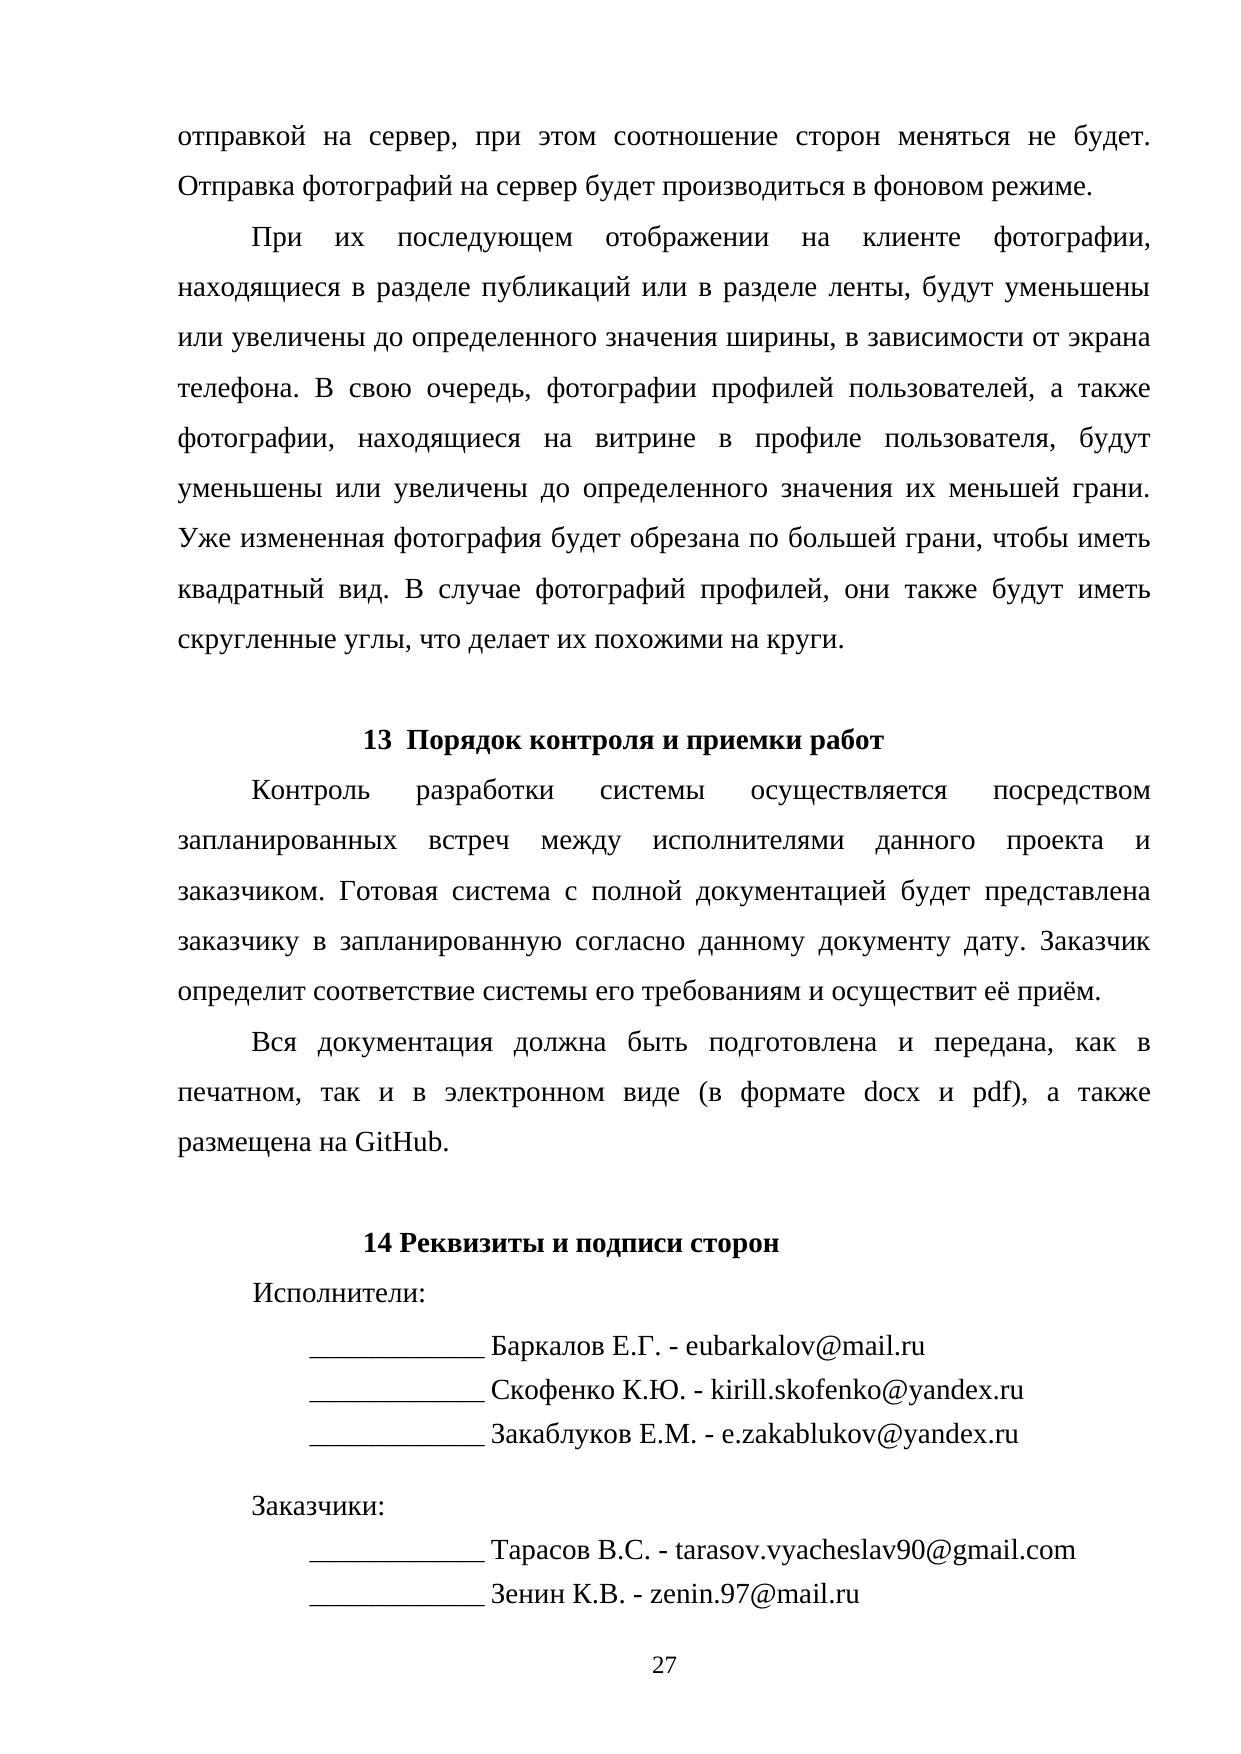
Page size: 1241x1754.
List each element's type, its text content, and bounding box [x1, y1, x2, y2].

text Контроль разработки системы осуществляется посредством запланированных встреч между исполнителями данного проекта и заказчиком. Готовая система с полной документацией будет представлена заказчику в запланированную согласно данному документу дату. Заказчик определит соответствие системы его требованиям и осуществит её приём. [177, 772, 1152, 1007]
text Реквизиты и подписи сторон [289, 1225, 1152, 1258]
text Порядок контроля и приемки работ [289, 722, 1152, 755]
list ______________ Тарасов В.С. - tarasov.vyacheslav90@gmail.com [309, 1532, 1152, 1566]
text ______________ Скофенко К.Ю. - kirill.skofenko@yandex.ru [309, 1372, 1152, 1406]
text Вся документация должна быть подготовлена и передана, как в печатном, так и в электронном виде (в формате docx и pdf), а также размещена на GitHub. [177, 1024, 1152, 1158]
text ______________ Баркалов Е.Г. - eubarkalov@mail.ru [309, 1328, 1152, 1362]
text При их последующем отображении на клиенте фотографии, находящиеся в разделе публикаций или в разделе ленты, будут уменьшены или увеличены до определенного значения ширины, в зависимости от экрана телефона. В свою очередь, фотографии профилей пользователей, а также фотографии, находящиеся на витрине в профиле пользователя, будут уменьшены или увеличены до определенного значения их меньшей грани. Уже измененная фотография будет обрезана по большей грани, чтобы иметь квадратный вид. В случае фотографий профилей, они также будут иметь скругленные углы, что делает их похожими на круги. [177, 219, 1152, 655]
text Исполнители: [252, 1275, 1152, 1309]
list ______________ Зенин К.В. - zenin.97@mail.ru [309, 1576, 1152, 1610]
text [177, 118, 1152, 202]
text ______________ Закаблуков Е.М. - e.zakablukov@yandex.ru [309, 1416, 1152, 1450]
text Заказчики: [214, 1488, 1152, 1522]
